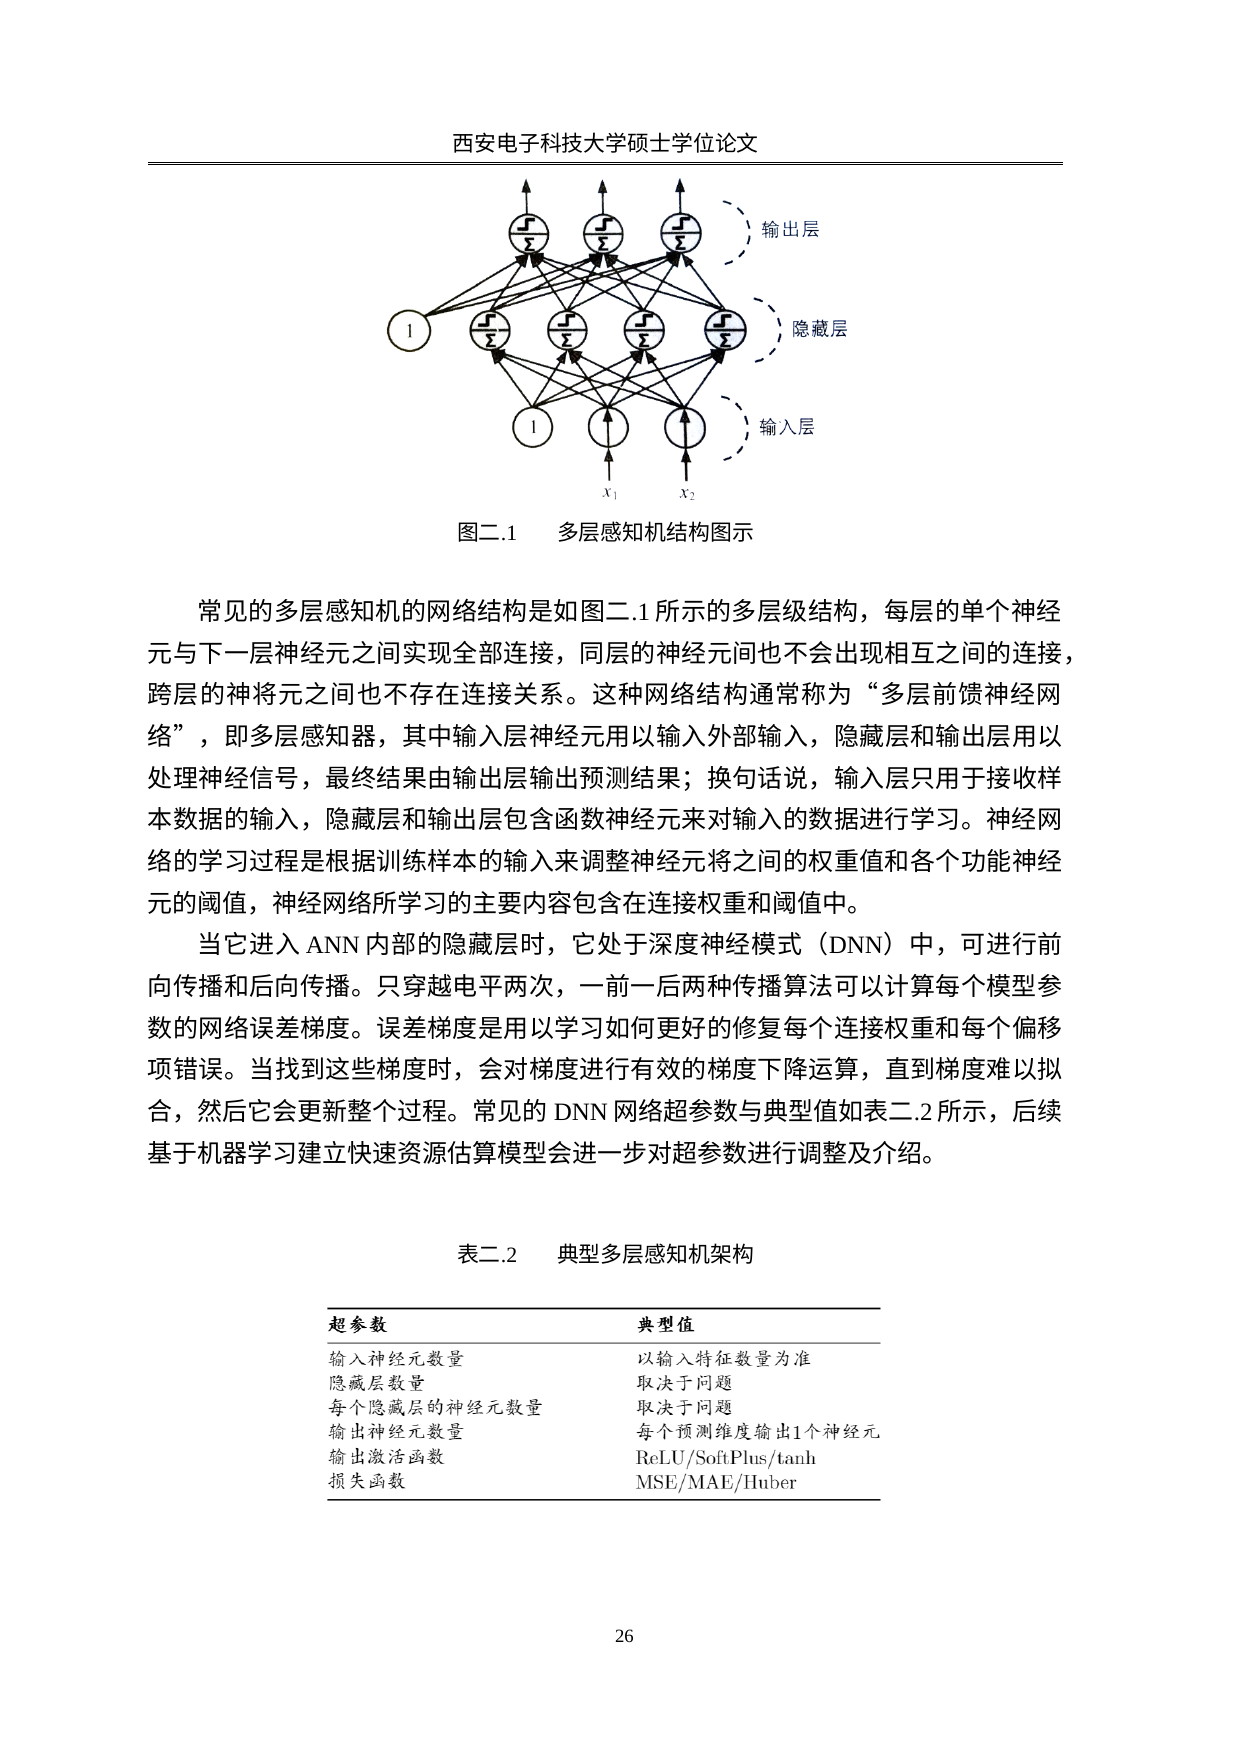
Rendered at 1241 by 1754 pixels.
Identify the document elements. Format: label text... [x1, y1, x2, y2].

text 典型多层感知机架构 [148, 1237, 1063, 1269]
text 常见的多层感知机的网络结构是如图2.17所示的多层级结构，每层的单个神经元与下一层神经元之间实现全部连接，同层的神经元间也不会出现相互之间的连接，跨层的神将元之间也不存在连接关系。这种网络结构通常称为“多层前馈神经网络”，即多层感知器，其中输入层神经元用以输入外部输入，隐藏层和输出层用以处理神经信号，最终结果由输出层输出预测结果；换句话说，输入层只用于接收样本数据的输入，隐藏层和输出层包含函数神经元来对输入的数据进行学习。神经网络的学习过程是根据训练样本的输入来调整神经元将之间的权重值和各个功能神经元的阈值，神经网络所学习的主要内容包含在连接权重和阈值中。 [148, 587, 1063, 921]
picture [315, 1297, 896, 1510]
text 多层感知机结构图示 [148, 515, 1063, 546]
text 当它进入ANN内部的隐藏层时，它处于深度神经模式（DNN）中，可进行前向传播和后向传播。只穿越电平两次，一前一后两种传播算法可以计算每个模型参数的网络误差梯度。误差梯度是用以学习如何更好的修复每个连接权重和每个偏移项错误。当找到这些梯度时，会对梯度进行有效的梯度下降运算，直到梯度难以拟合，然后它会更新整个过程。常见的DNN网络超参数与典型值如表2.1所示，后续基于机器学习建立快速资源估算模型会进一步对超参数进行调整及介绍。 [148, 921, 1063, 1171]
picture [386, 177, 848, 502]
